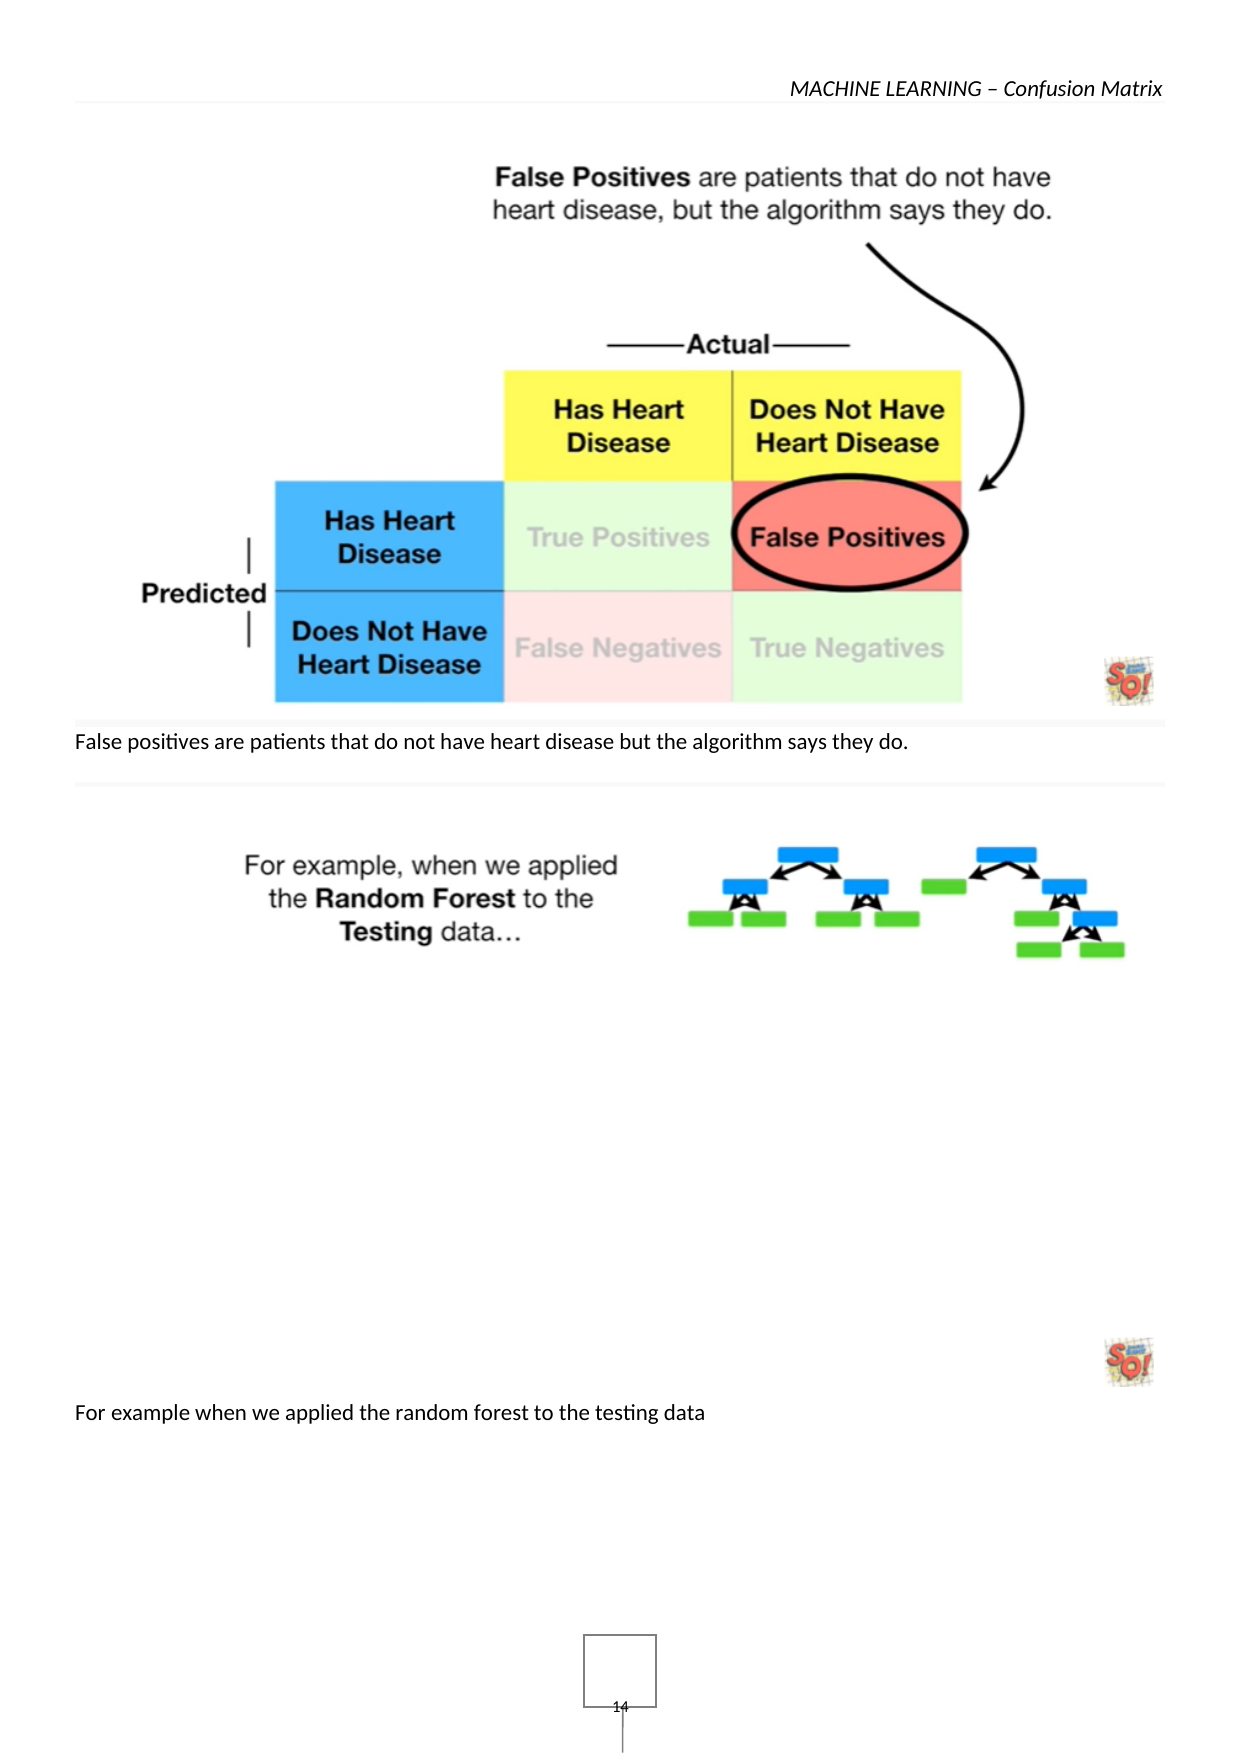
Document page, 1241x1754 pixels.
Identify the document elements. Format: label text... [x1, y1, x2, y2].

picture [75, 782, 1166, 1398]
text False positives are patients that do not have heart disease but the algorithm says they do. [75, 727, 1165, 755]
text For example when we applied the random forest to the testing data [75, 1398, 1165, 1426]
picture [75, 101, 1166, 727]
